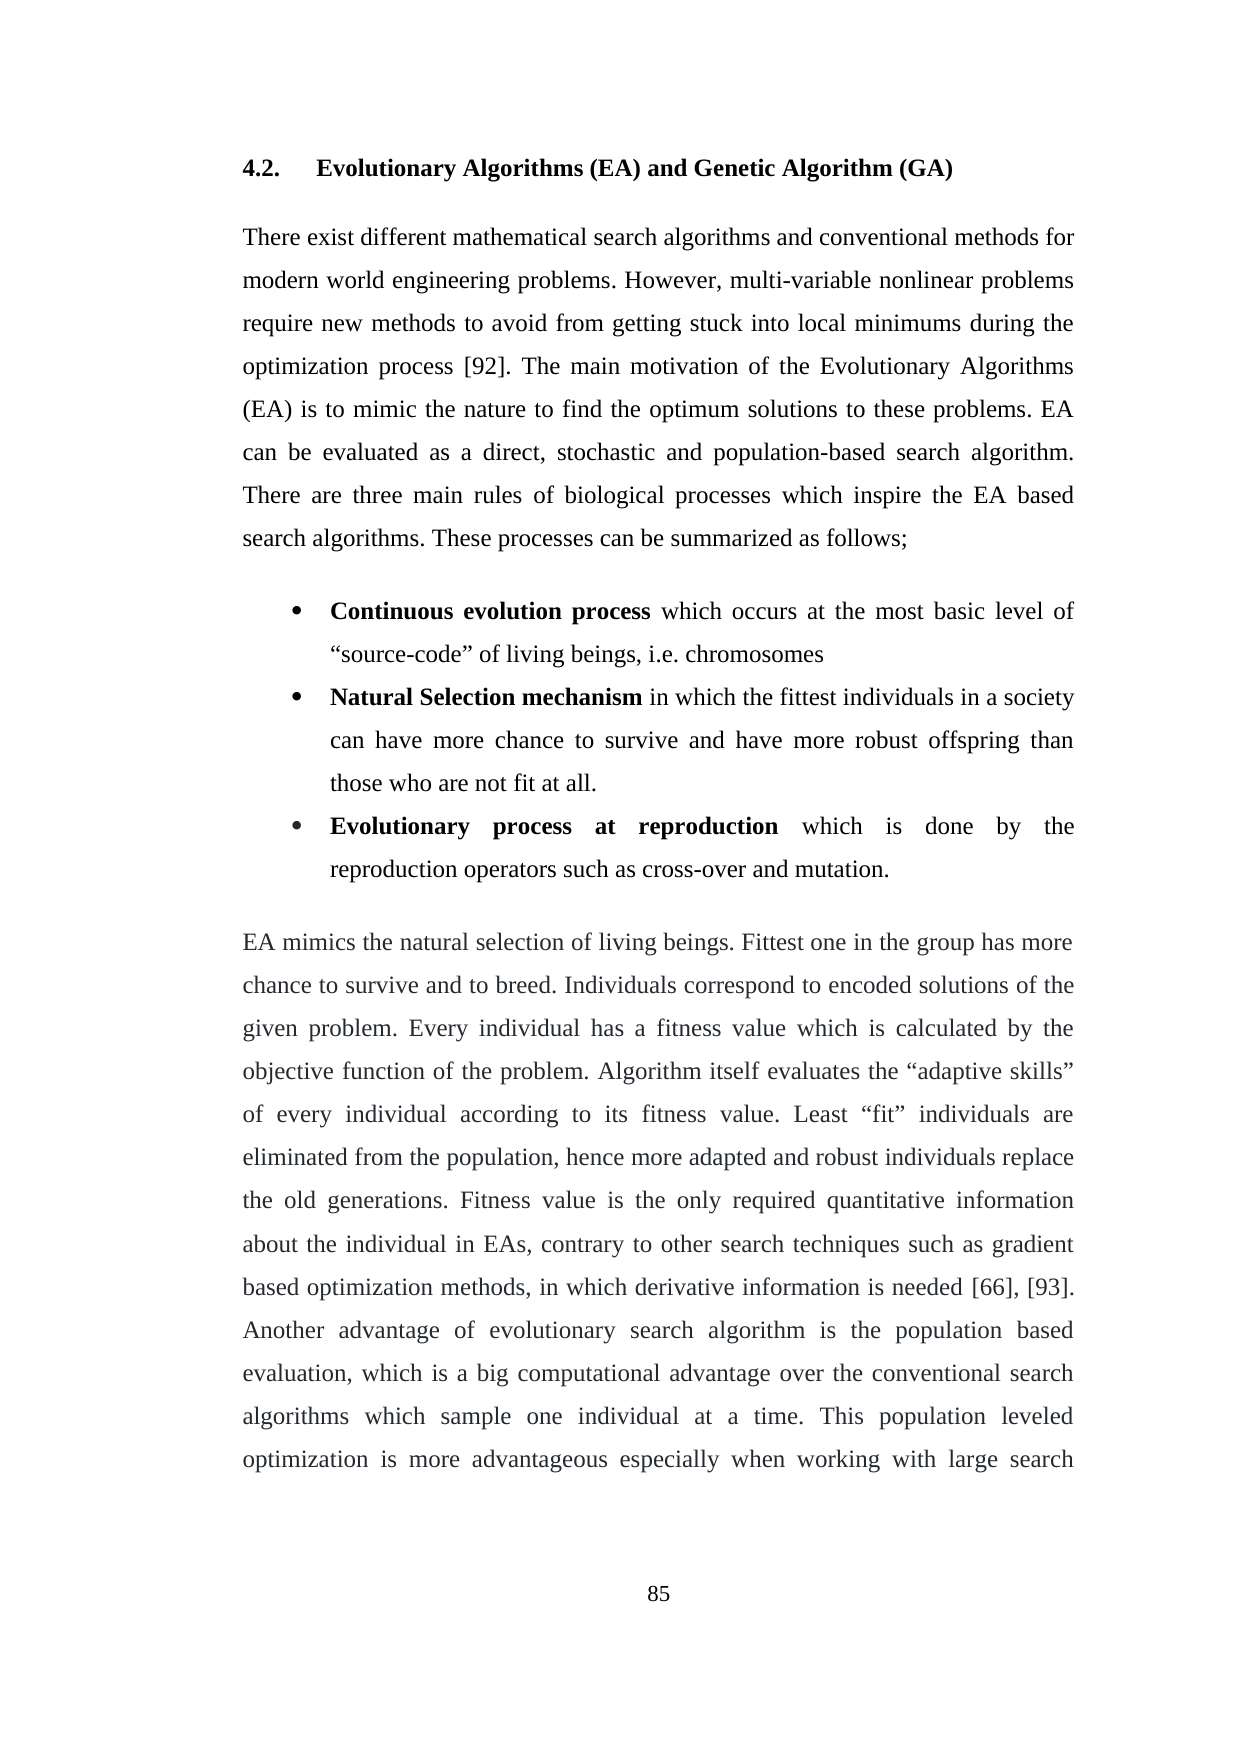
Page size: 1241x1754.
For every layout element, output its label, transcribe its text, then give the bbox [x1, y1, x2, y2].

subtitle Evolutionary Algorithms (EA) and Genetic Algorithm (GA) [242, 153, 1075, 182]
list Natural Selection mechanism in which the fittest individuals in a society can have more chance to survive and have more robust offspring than those who are not fit at all. [292, 682, 1075, 797]
text There exist different mathematical search algorithms and conventional methods for modern world engineering problems. However, multi-variable nonlinear problems require new methods to avoid from getting stuck into local minimums during the optimization process [92]. The main motivation of the Evolutionary Algorithms (EA) is to mimic the nature to find the optimum solutions to these problems. EA can be evaluated as a direct, stochastic and population-based search algorithm. There are three main rules of biological processes which inspire the EA based search algorithms. These processes can be summarized as follows; [242, 222, 1075, 552]
list Continuous evolution process which occurs at the most basic level of “source-code” of living beings, i.e. chromosomes [292, 596, 1075, 668]
list Evolutionary process at reproduction which is done by the reproduction operators such as cross-over and mutation. [292, 811, 1075, 883]
